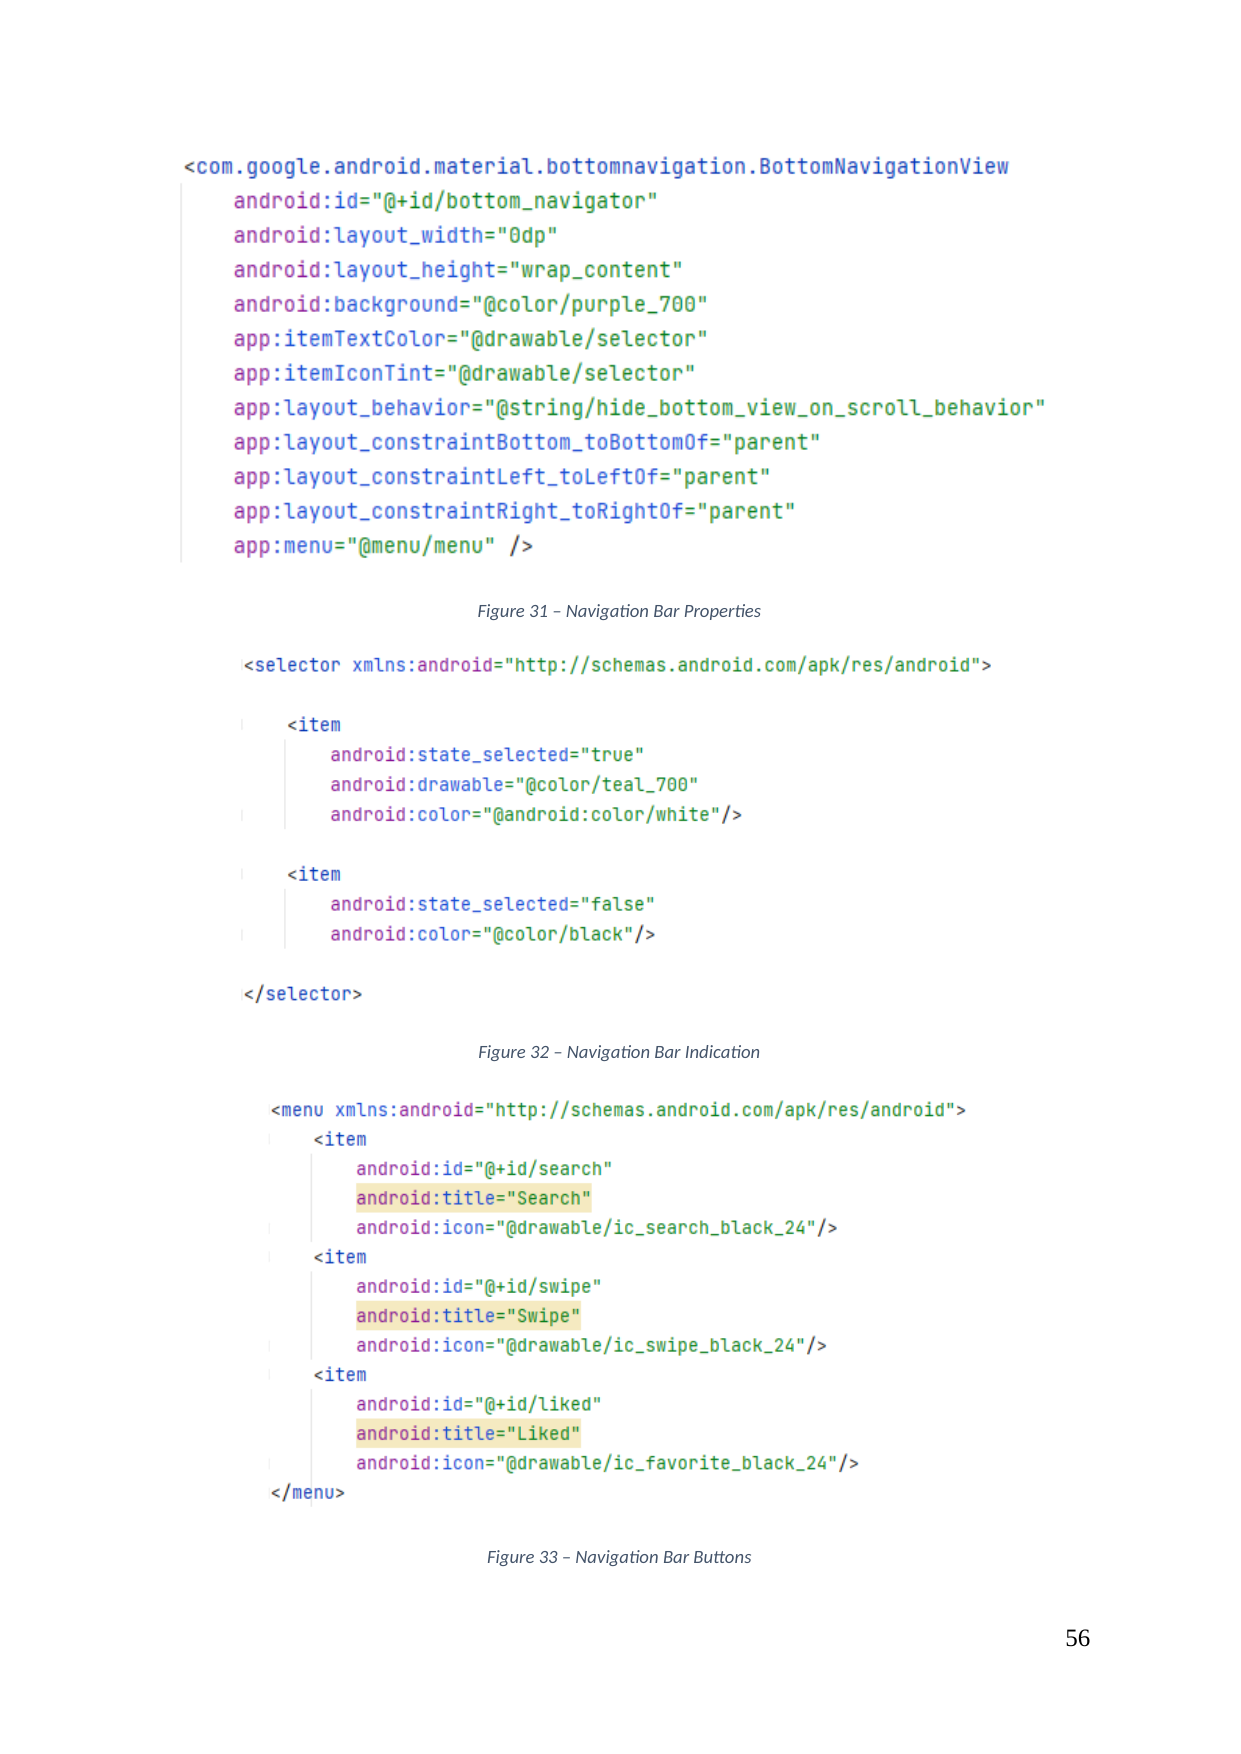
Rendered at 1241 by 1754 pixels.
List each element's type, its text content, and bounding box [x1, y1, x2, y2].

picture [179, 150, 1061, 569]
picture [241, 654, 999, 1010]
text Figure 32 – Navigation Bar Indication [150, 1040, 1090, 1063]
text Figure 31 – Navigation Bar Properties [150, 599, 1090, 622]
picture [268, 1095, 972, 1515]
text Figure 33 – Navigation Bar Buttons [150, 1546, 1090, 1568]
